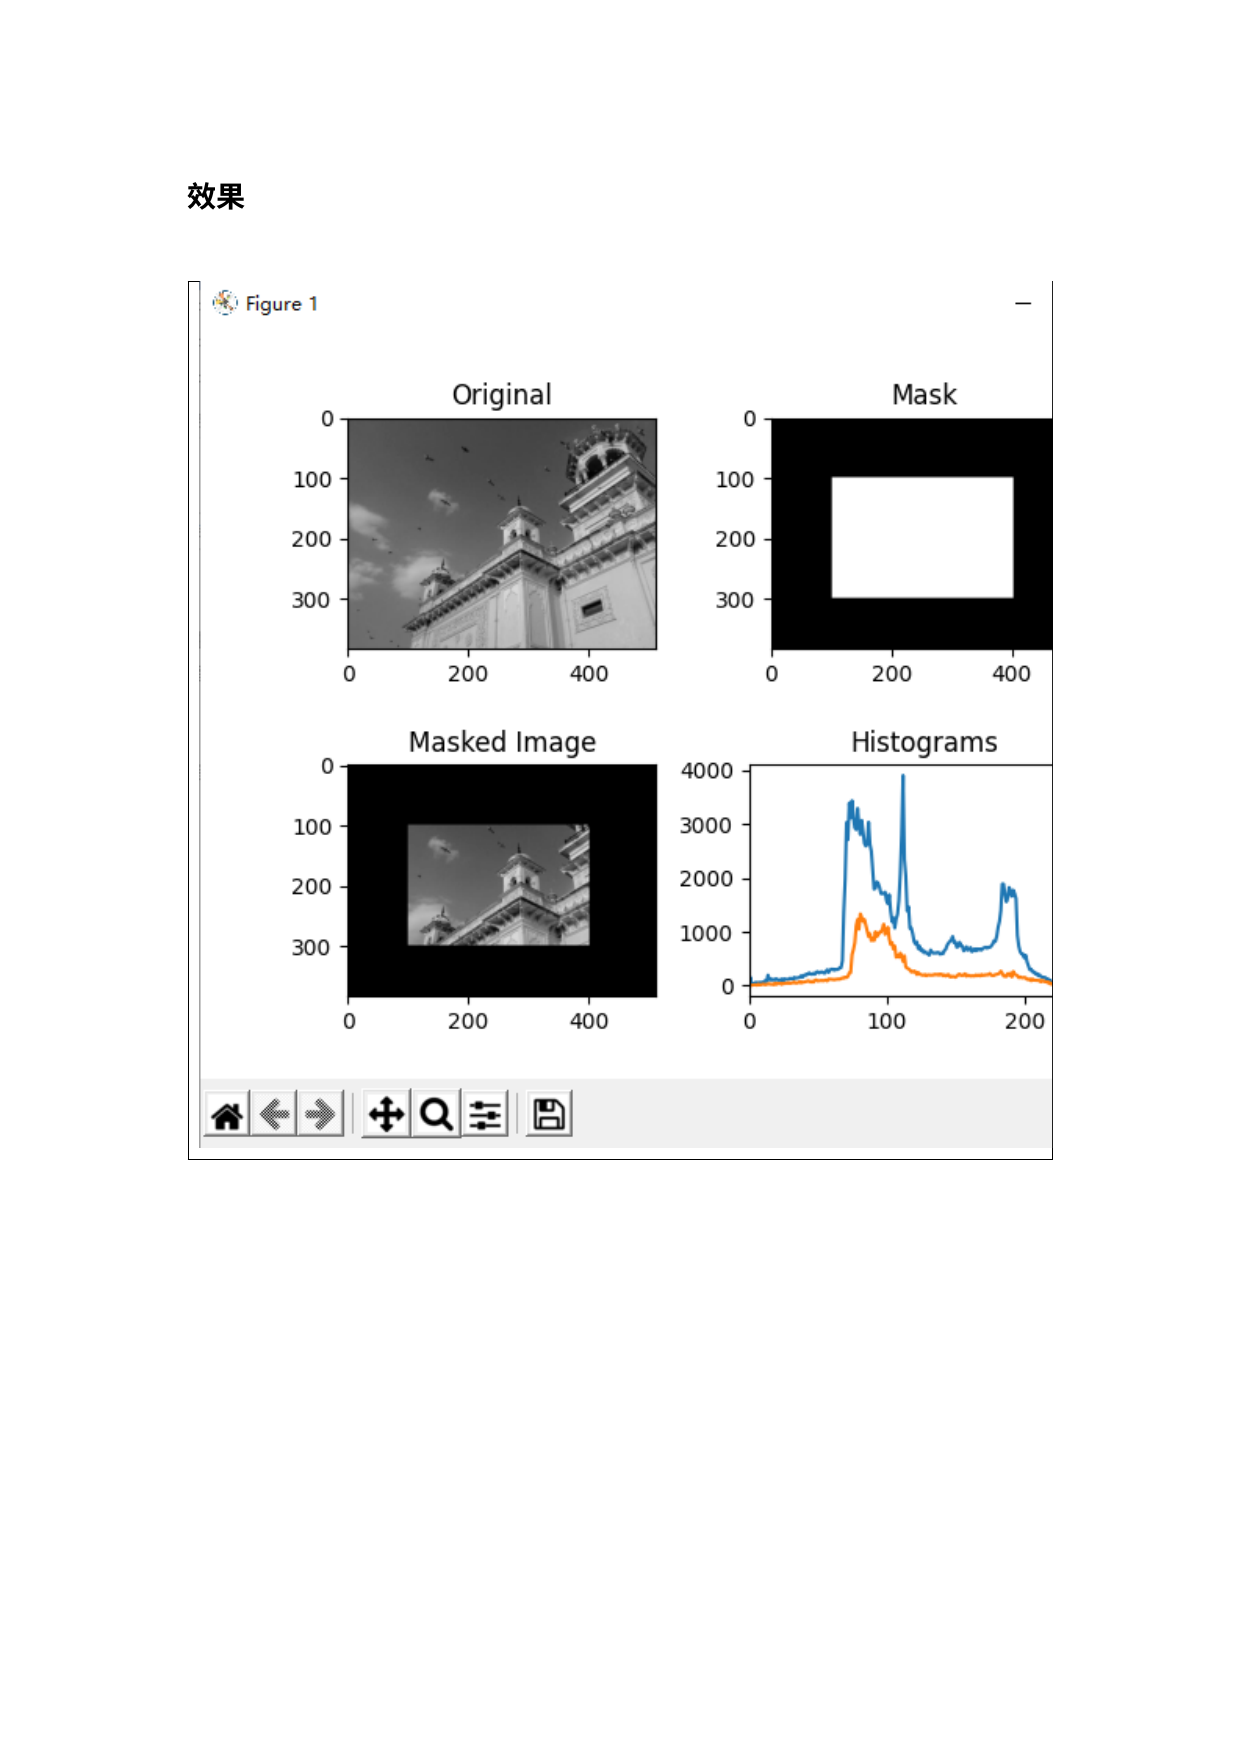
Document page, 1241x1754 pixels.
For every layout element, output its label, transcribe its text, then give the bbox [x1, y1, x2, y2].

subtitle 效果 [187, 162, 1053, 227]
picture [199, 281, 1053, 1148]
table_header [189, 282, 1052, 1159]
